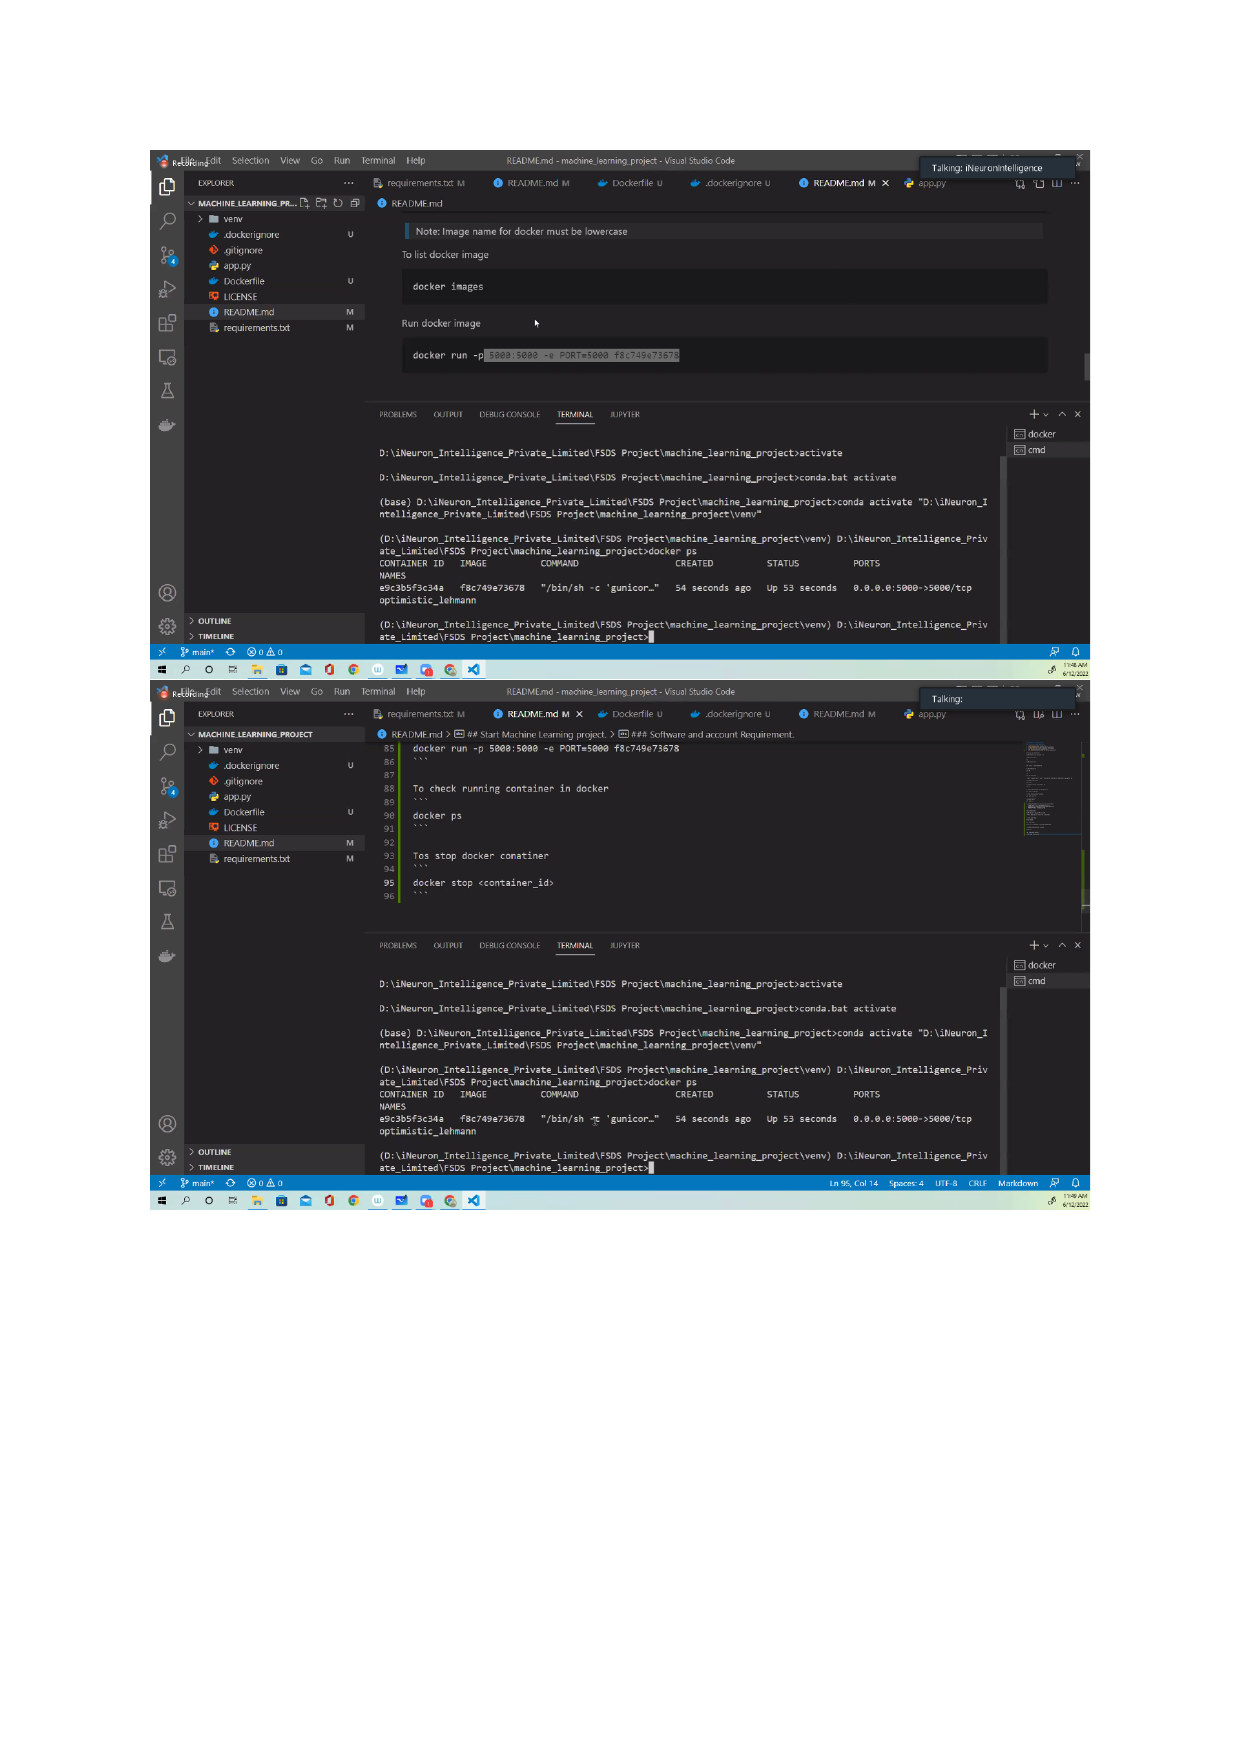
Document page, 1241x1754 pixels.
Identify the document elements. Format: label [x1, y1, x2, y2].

picture [150, 680, 1091, 1210]
picture [150, 150, 1091, 679]
